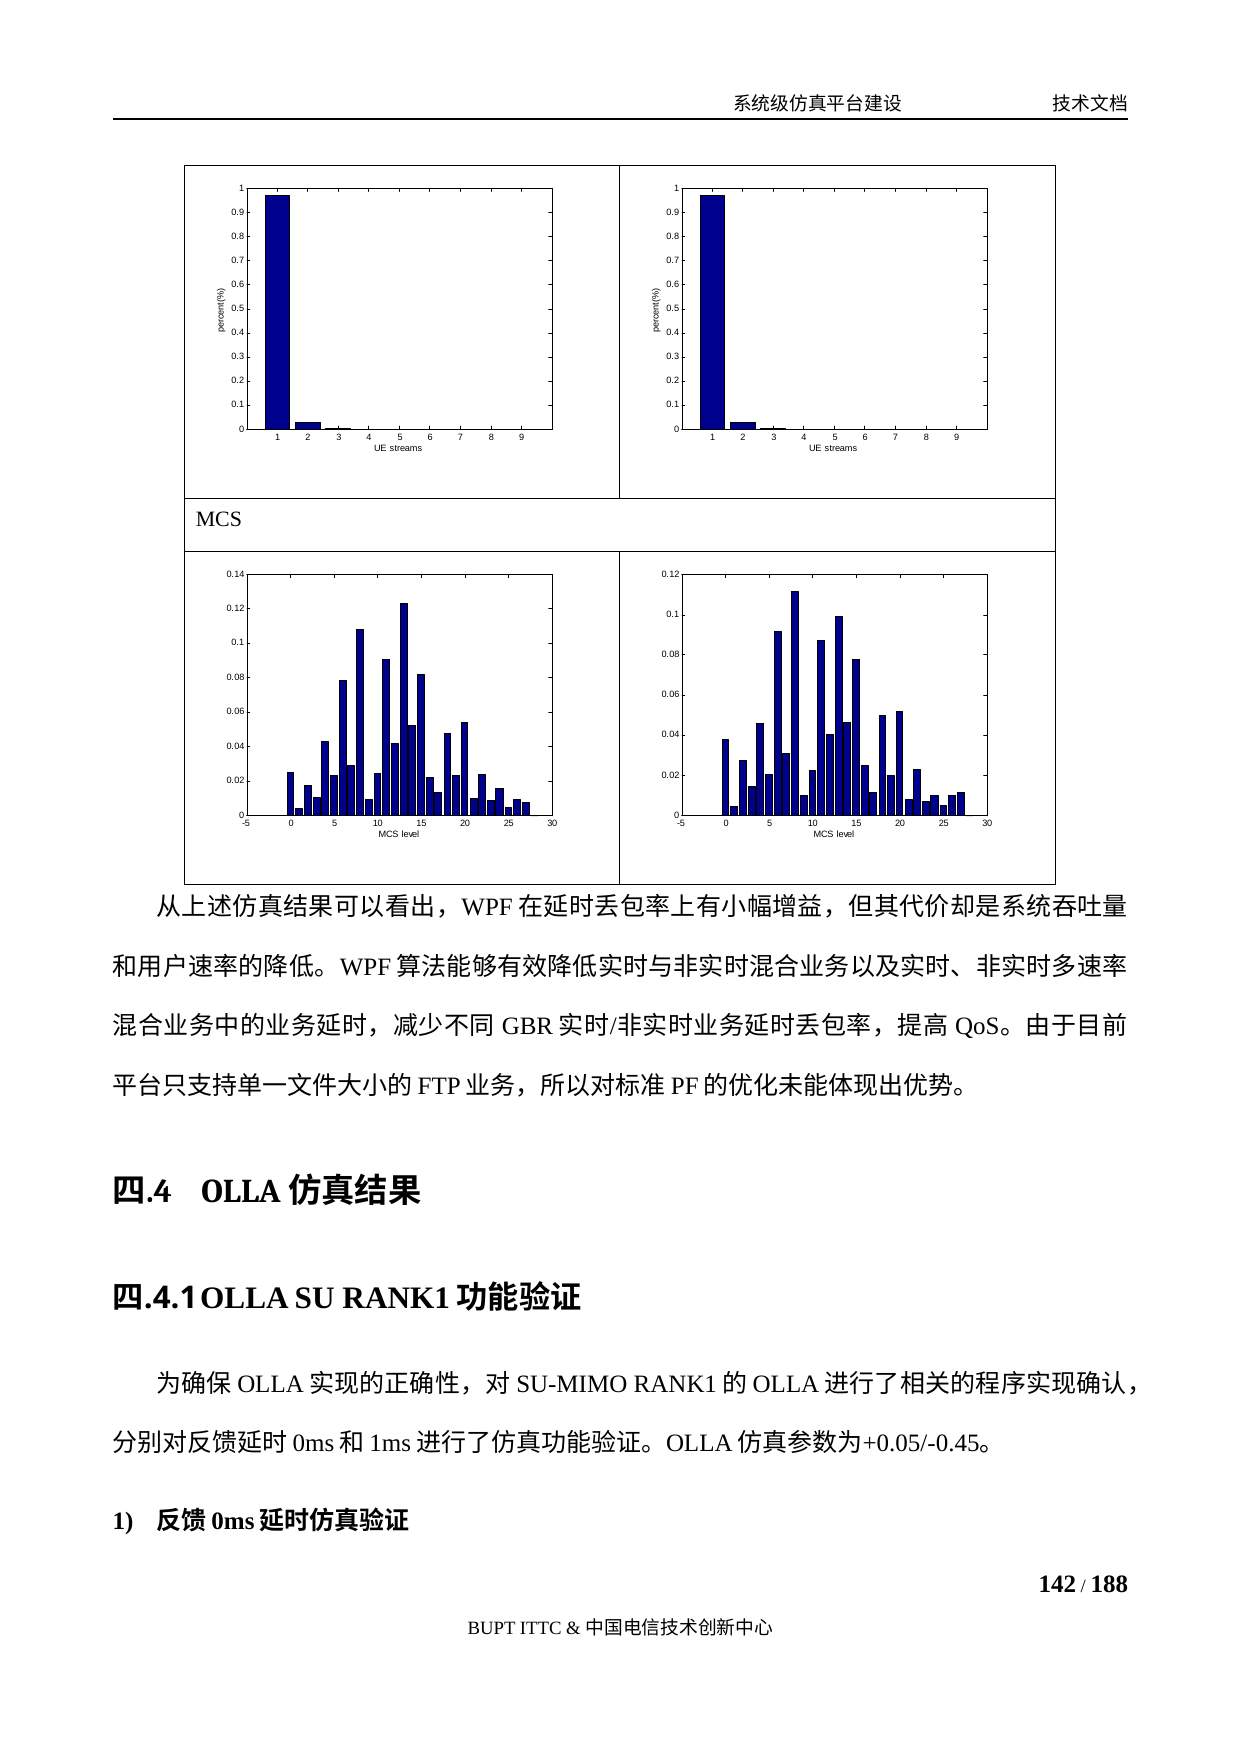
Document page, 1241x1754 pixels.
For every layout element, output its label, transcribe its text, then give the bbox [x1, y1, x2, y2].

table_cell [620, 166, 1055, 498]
text 从上述仿真结果可以看出，WPF在延时丢包率上有小幅增益，但其代价却是系统吞吐量和用户速率的降低。WPF算法能够有效降低实时与非实时混合业务以及实时、非实时多速率混合业务中的业务延时，减少不同GBR实时/非实时业务延时丢包率，提高QoS。由于目前平台只支持单一文件大小的FTP业务，所以对标准PF的优化未能体现出优势。 [112, 885, 1128, 1103]
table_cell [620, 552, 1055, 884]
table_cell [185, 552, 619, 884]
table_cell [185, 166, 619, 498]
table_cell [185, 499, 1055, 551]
